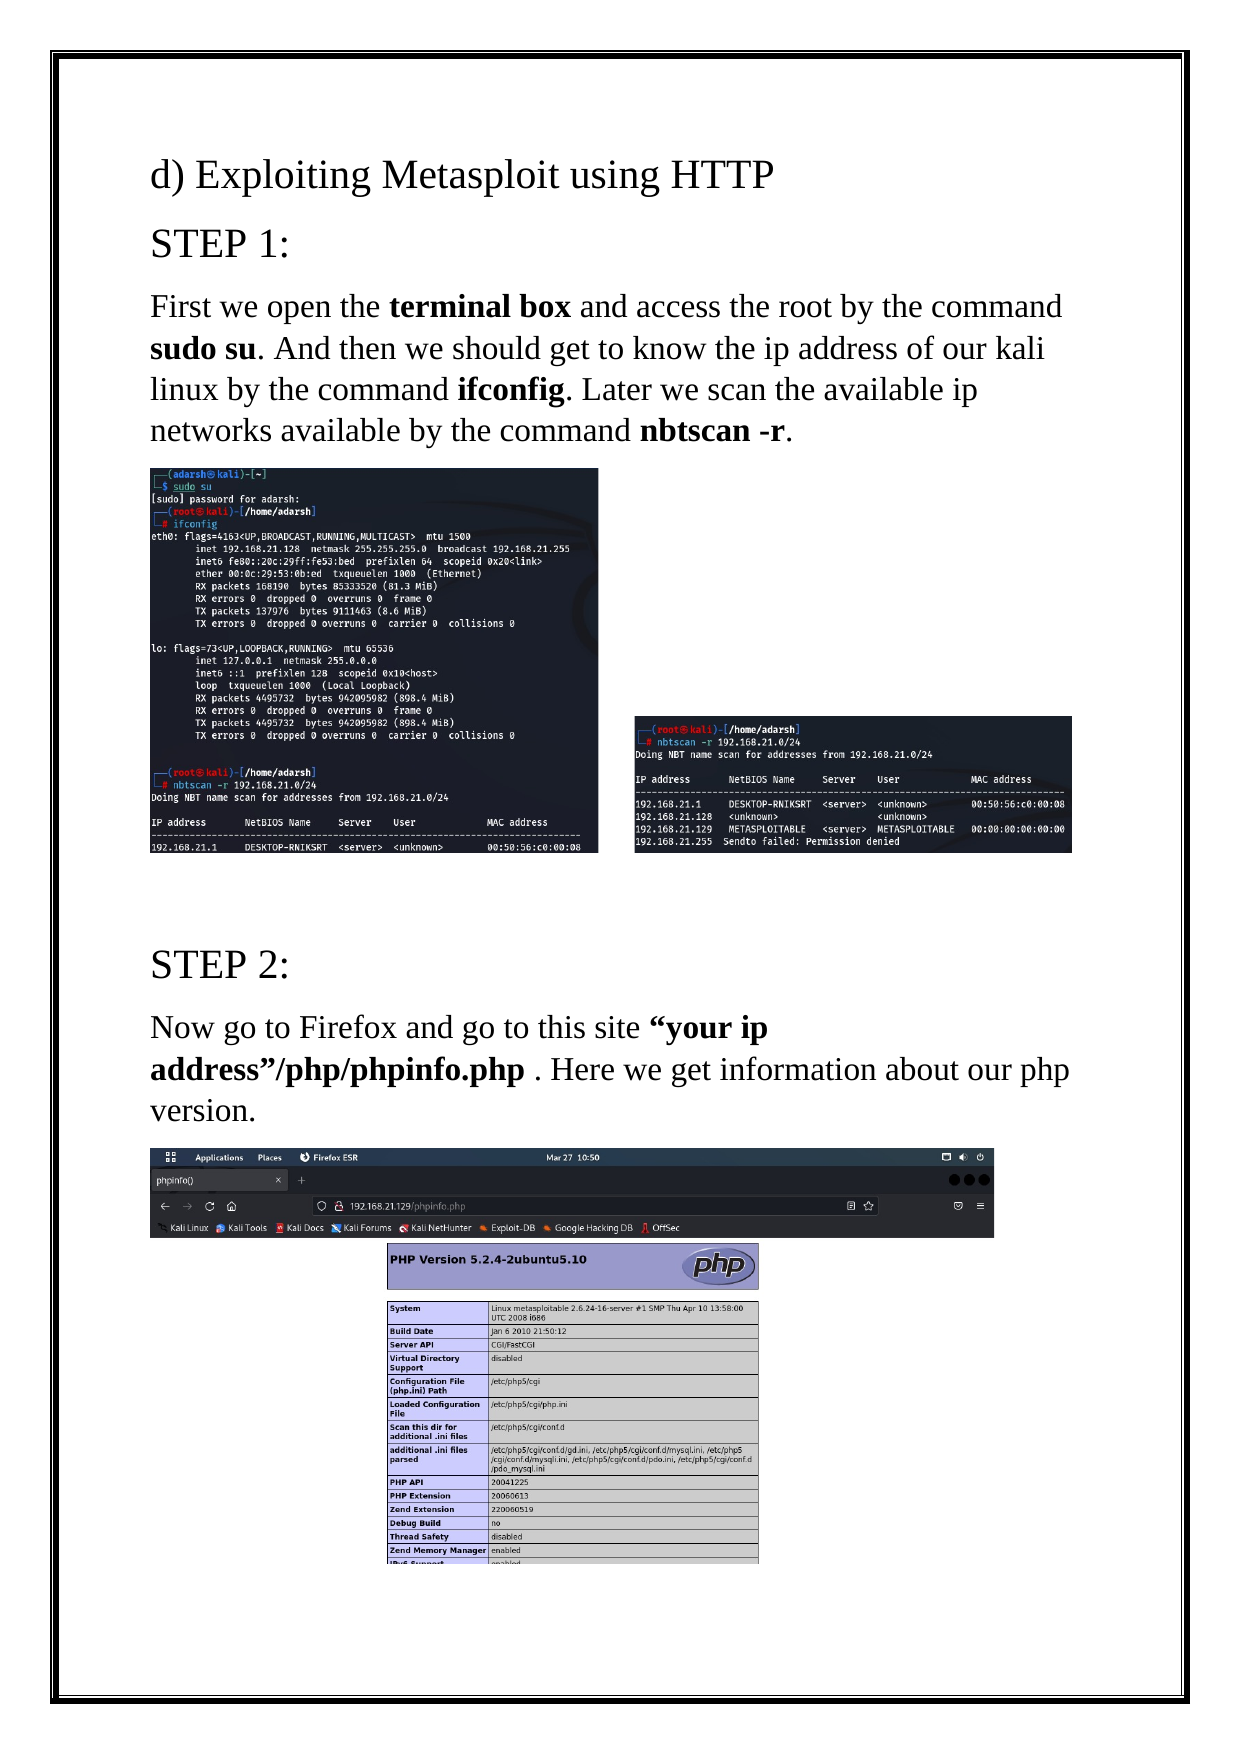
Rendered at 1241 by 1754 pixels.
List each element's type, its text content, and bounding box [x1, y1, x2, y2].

text d) Exploiting Metasploit using HTTP [150, 150, 1090, 198]
picture [634, 716, 1072, 853]
text First we open the terminal box and access the root by the command sudo su. And then we should get to know the ip address of our kali linux by the command ifconfig. Later we scan the available ip networks available by the command nbtscan -r. [150, 287, 1090, 449]
text Now go to Firefox and go to this site “your ip address”/php/phpinfo.php . Here we get information about our php version. [150, 1008, 1090, 1129]
text STEP 1: [150, 218, 1090, 266]
picture [150, 468, 599, 853]
text STEP 2: [150, 939, 1090, 987]
picture [150, 1148, 995, 1564]
